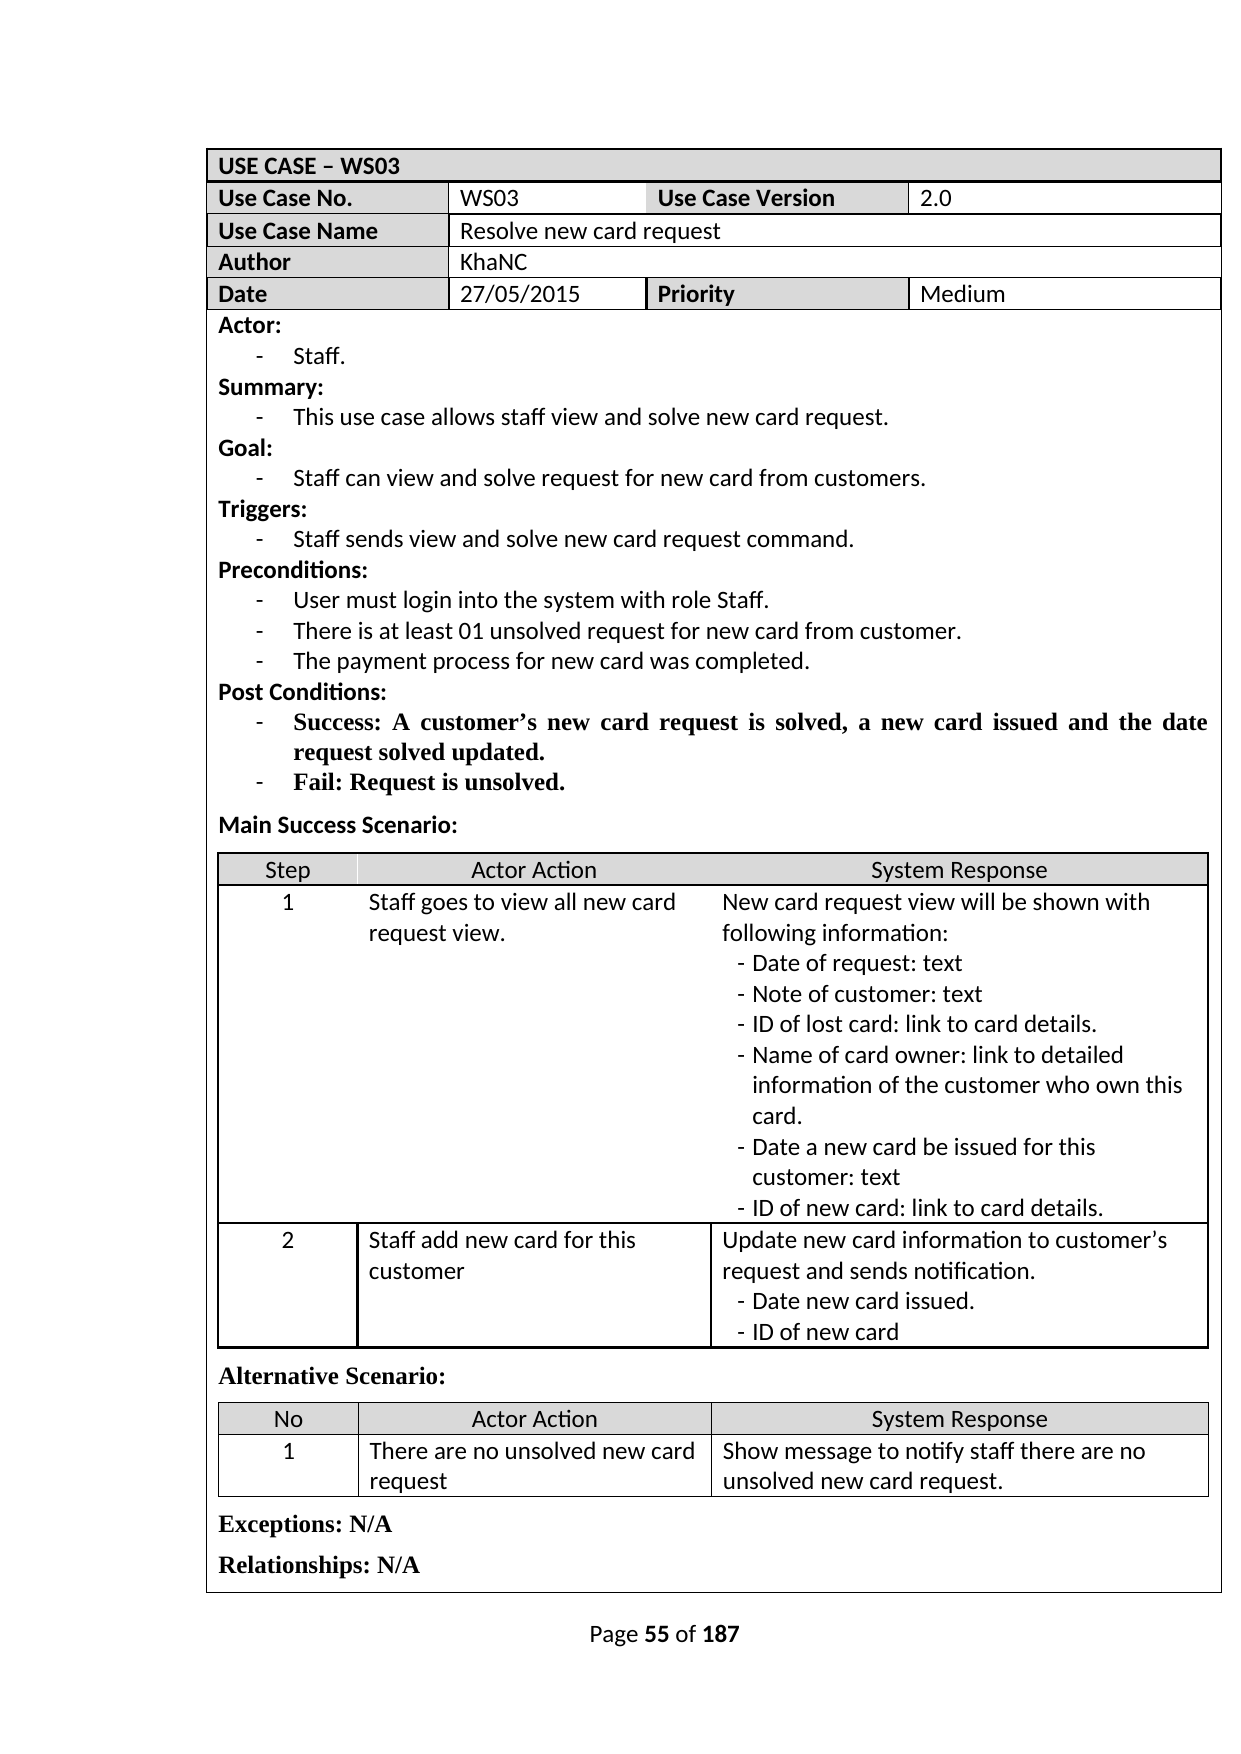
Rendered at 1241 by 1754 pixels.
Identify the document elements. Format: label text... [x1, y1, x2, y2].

table_cell WS03 [449, 183, 646, 213]
table_cell Use Case Name [208, 214, 448, 246]
table_cell Resolve new card request [450, 215, 1220, 246]
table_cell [207, 310, 1221, 1592]
table_cell KhaNC [449, 247, 1221, 277]
table_cell 2.0 [909, 183, 1221, 213]
table_cell Medium [910, 278, 1220, 309]
table_cell Priority [648, 278, 908, 309]
table_header USE CASE – WS03 [208, 150, 1220, 180]
table_cell 27/05/2015 [450, 278, 645, 309]
table_cell Date [208, 278, 448, 309]
table_cell Use Case Version [646, 183, 908, 213]
table_cell Use Case No. [207, 183, 448, 213]
table_cell Author [207, 247, 448, 277]
